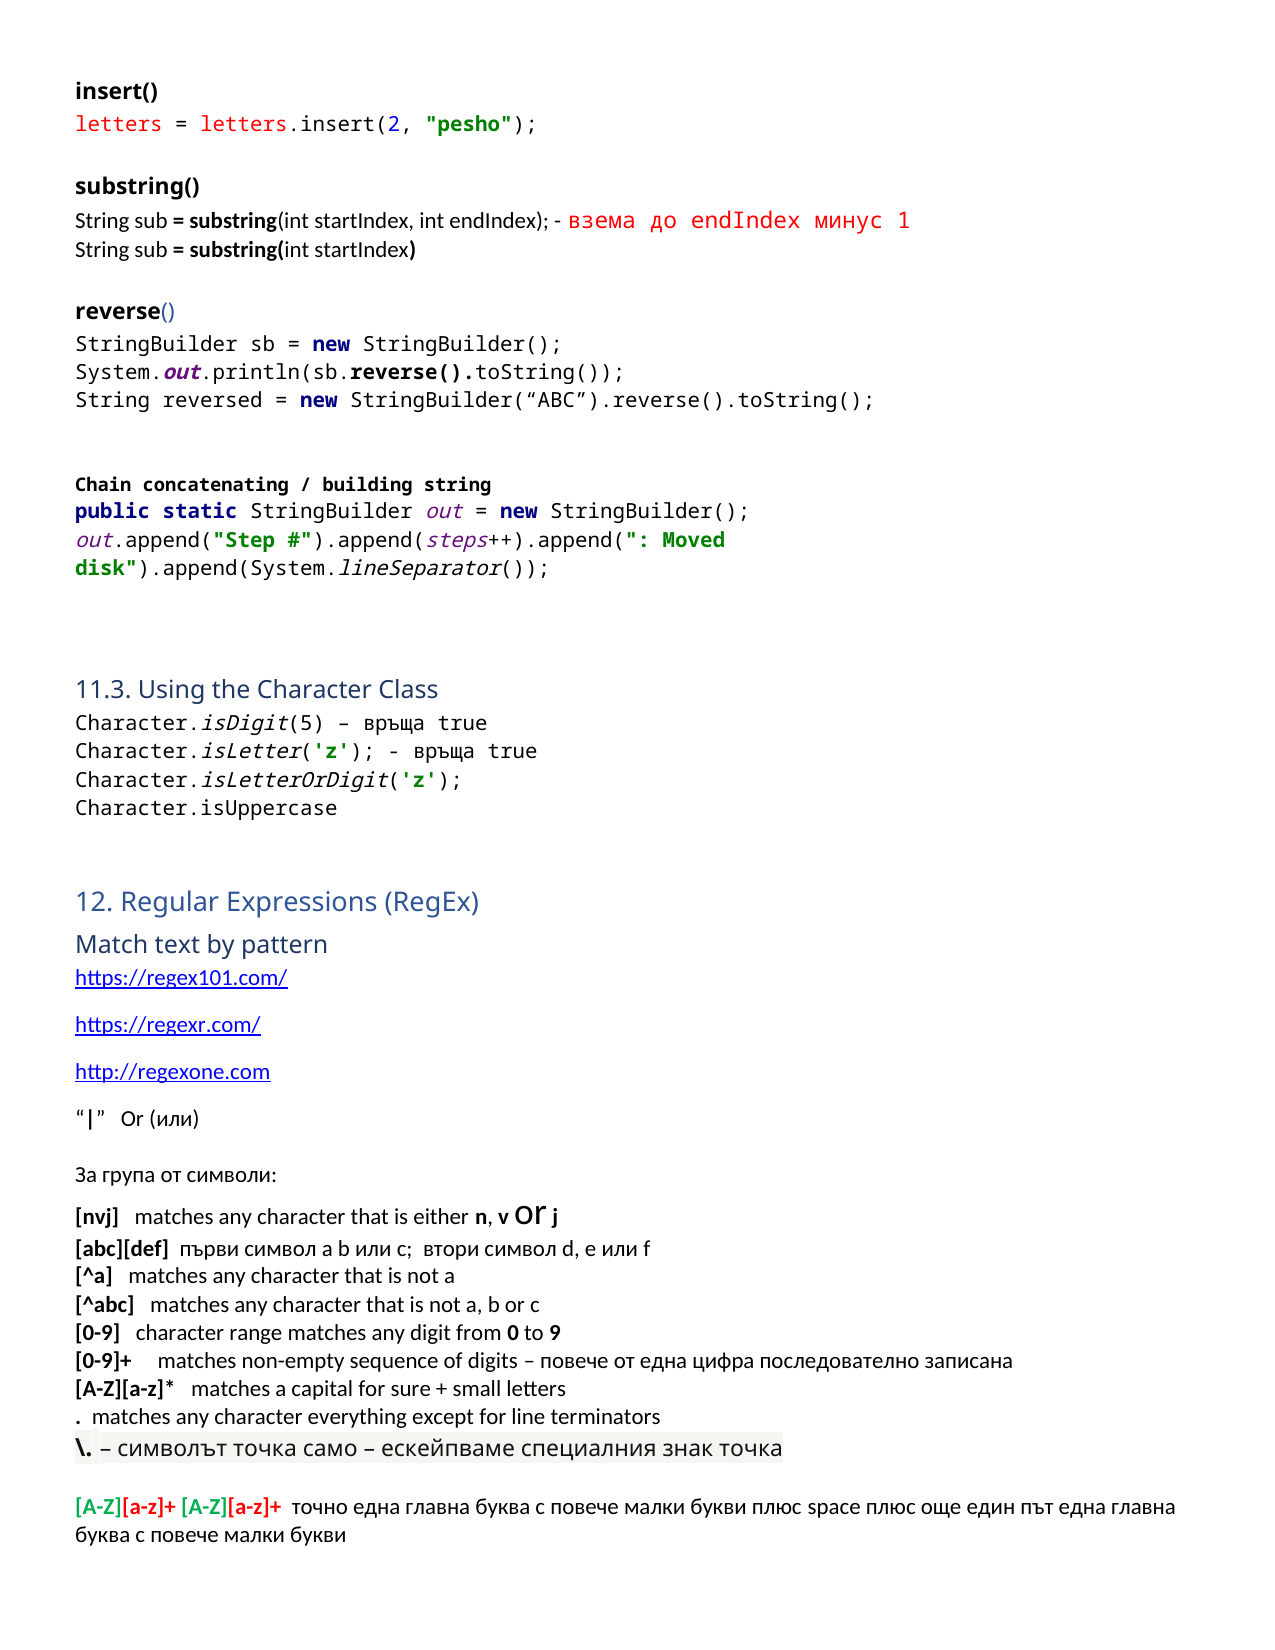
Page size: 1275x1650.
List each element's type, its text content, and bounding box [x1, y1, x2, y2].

subtitle Match text by pattern [75, 926, 1200, 960]
text [nvj] matches any character that is either n, v or j [75, 1188, 1200, 1234]
text public static StringBuilder out = new StringBuilder(); [75, 496, 1200, 525]
text https://regexr.com/ [75, 1010, 1200, 1038]
text String reversed = new StringBuilder(“ABC”).reverse().toString(); [75, 386, 1200, 414]
text Chain concatenating / building string [75, 471, 1200, 496]
text System.out.println(sb.reverse().toString()); [75, 357, 1200, 386]
text [^a] matches any character that is not a [75, 1262, 1200, 1290]
text [A-Z][a-z]+ [A-Z][a-z]+ точно една главна буква с повече малки букви плюс space плюс още един път една главна буква с повече малки букви [75, 1492, 1200, 1548]
text [abc][def] първи символ a b или c; втори символ d, e или f [75, 1234, 1200, 1262]
text letters = letters.insert(2, "pesho"); [75, 109, 1200, 137]
text StringBuilder sb = new StringBuilder(); [75, 329, 1200, 357]
text Character.isUppercase [75, 793, 1200, 822]
subtitle insert() [75, 75, 1200, 106]
subtitle 12. Regular Expressions (RegEx) [75, 882, 1200, 919]
text За група от символи: [75, 1160, 1200, 1188]
text \. – символът точка само – ескейпваме специалния знак точка [99, 1430, 1200, 1464]
text . matches any character everything except for line terminators [75, 1402, 1200, 1430]
text String sub = substring(int startIndex, int endIndex); - взема до endIndex минус 1 [75, 203, 1200, 235]
subtitle reverse() [75, 295, 1200, 326]
text Character.isDigit(5) – връща true [75, 708, 1200, 736]
text [0-9]+ matches non-empty sequence of digits – повече от една цифра последователно записана [75, 1346, 1200, 1374]
text out.append("Step #").append(steps++).append(": Moved disk").append(System.lineSeparator()); [75, 525, 1200, 582]
text Character.isLetterOrDigit('z'); [75, 765, 1200, 793]
text [^abc] matches any character that is not a, b or c [75, 1290, 1200, 1318]
text https://regex101.com/ [75, 963, 1200, 991]
text [A-Z][a-z]* matches a capital for sure + small letters [75, 1374, 1200, 1402]
text “|” Or (или) [75, 1104, 1200, 1132]
text Character.isLetter('z'); - връща true [75, 736, 1200, 765]
text http://regexone.com [75, 1057, 1200, 1085]
subtitle 11.3. Using the Character Class [75, 671, 1200, 705]
text [0-9] character range matches any digit from 0 to 9 [75, 1318, 1200, 1346]
subtitle substring() [75, 170, 1200, 201]
text String sub = substring(int startIndex) [75, 235, 1200, 263]
